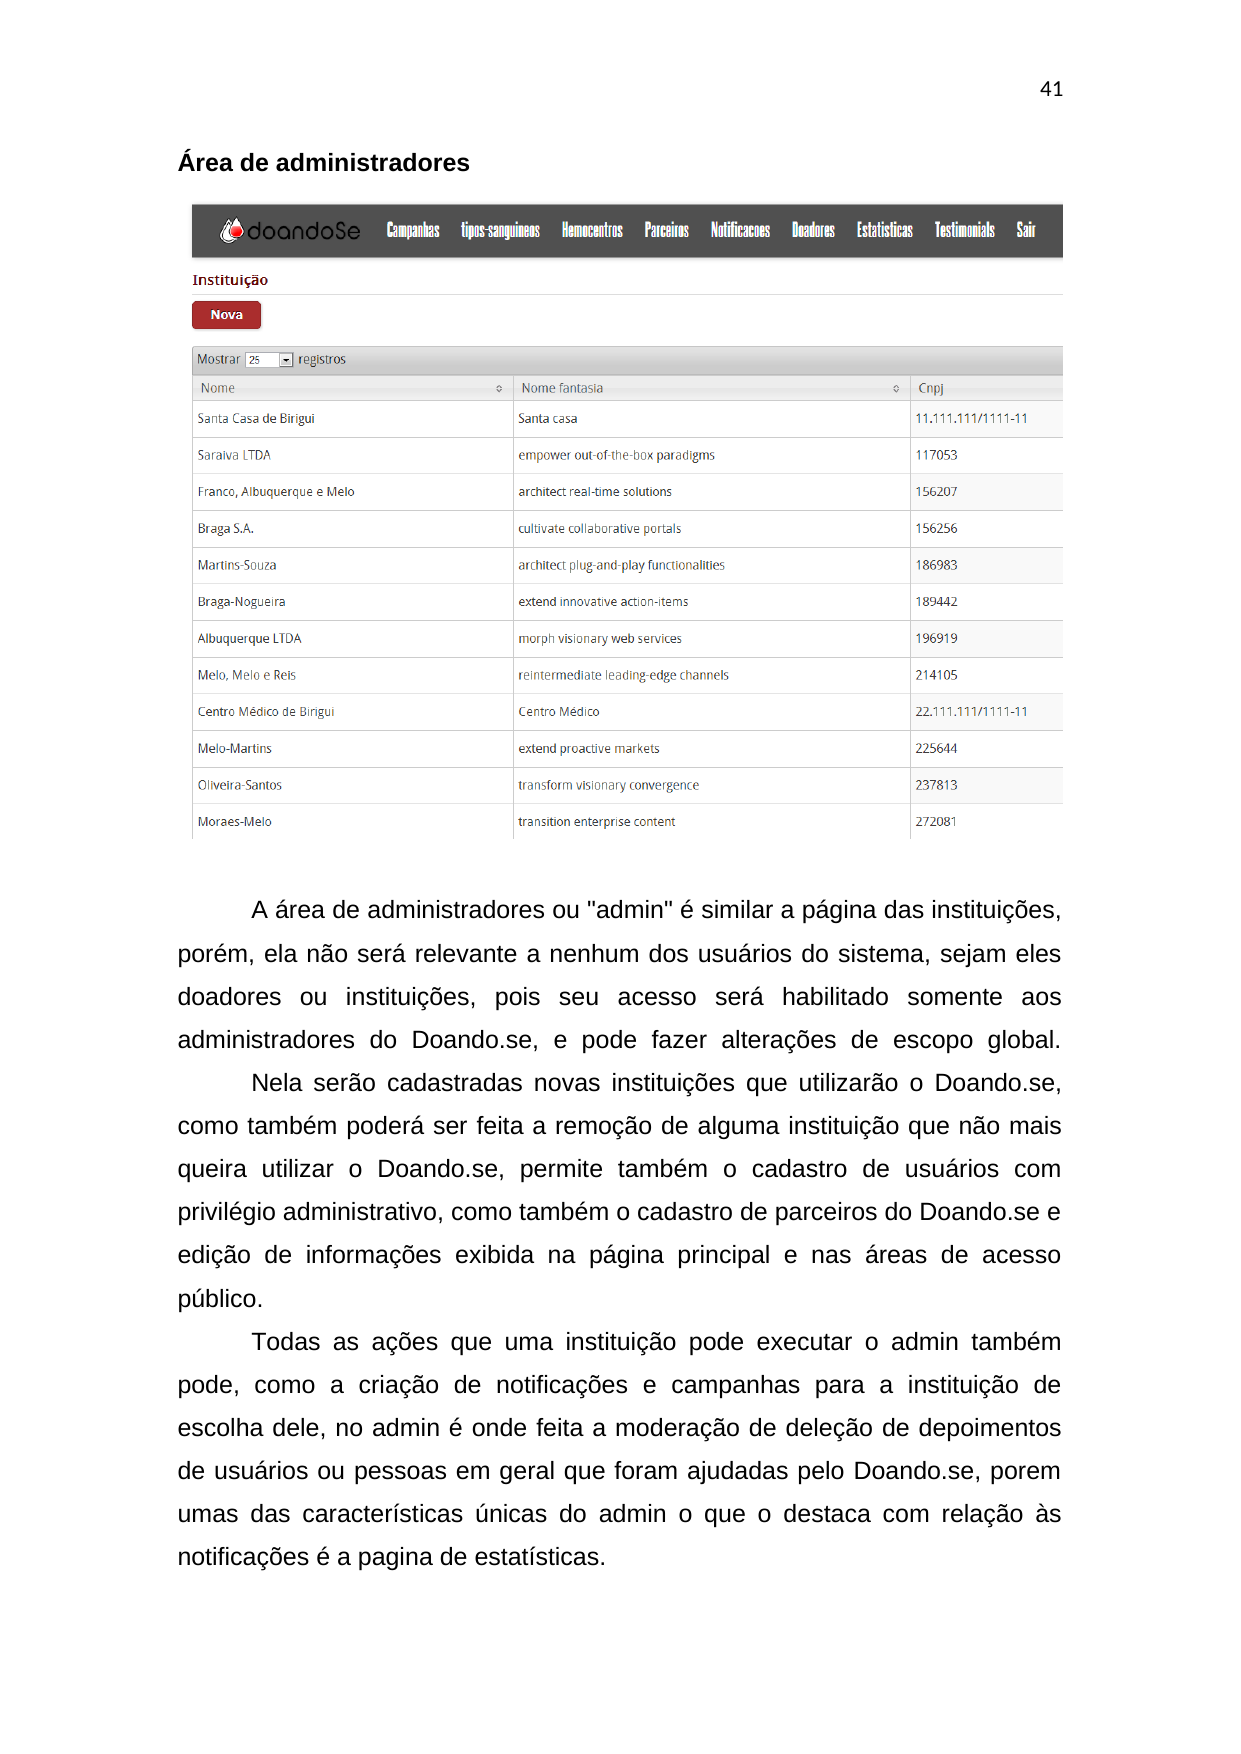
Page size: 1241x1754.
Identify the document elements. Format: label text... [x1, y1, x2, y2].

picture [177, 190, 1063, 839]
text Área de administradores [177, 148, 1063, 176]
text A área de administradores ou "admin" é similar a página das instituições, porém, ela não será relevante a nenhum dos usuários do sistema, sejam eles doadores ou instituições, pois seu acesso será habilitado somente aos administradores do Doando.se, e pode fazer alterações de escopo global. Nela serão cadastradas novas instituições que utilizarão o Doando.se, como também poderá ser feita a remoção de alguma instituição que não mais queira utilizar o Doando.se, permite também o cadastro de usuários com privilégio administrativo, como também o cadastro de parceiros do Doando.se e edição de informações exibida na página principal e nas áreas de acesso público. [177, 895, 1063, 1312]
text Todas as ações que uma instituição pode executar o admin também pode, como a criação de notificações e campanhas para a instituição de escolha dele, no admin é onde feita a moderação de deleção de depoimentos de usuários ou pessoas em geral que foram ajudadas pelo Doando.se, porem umas das características únicas do admin o que o destaca com relação às notificações é a pagina de estatísticas. [177, 1327, 1063, 1571]
